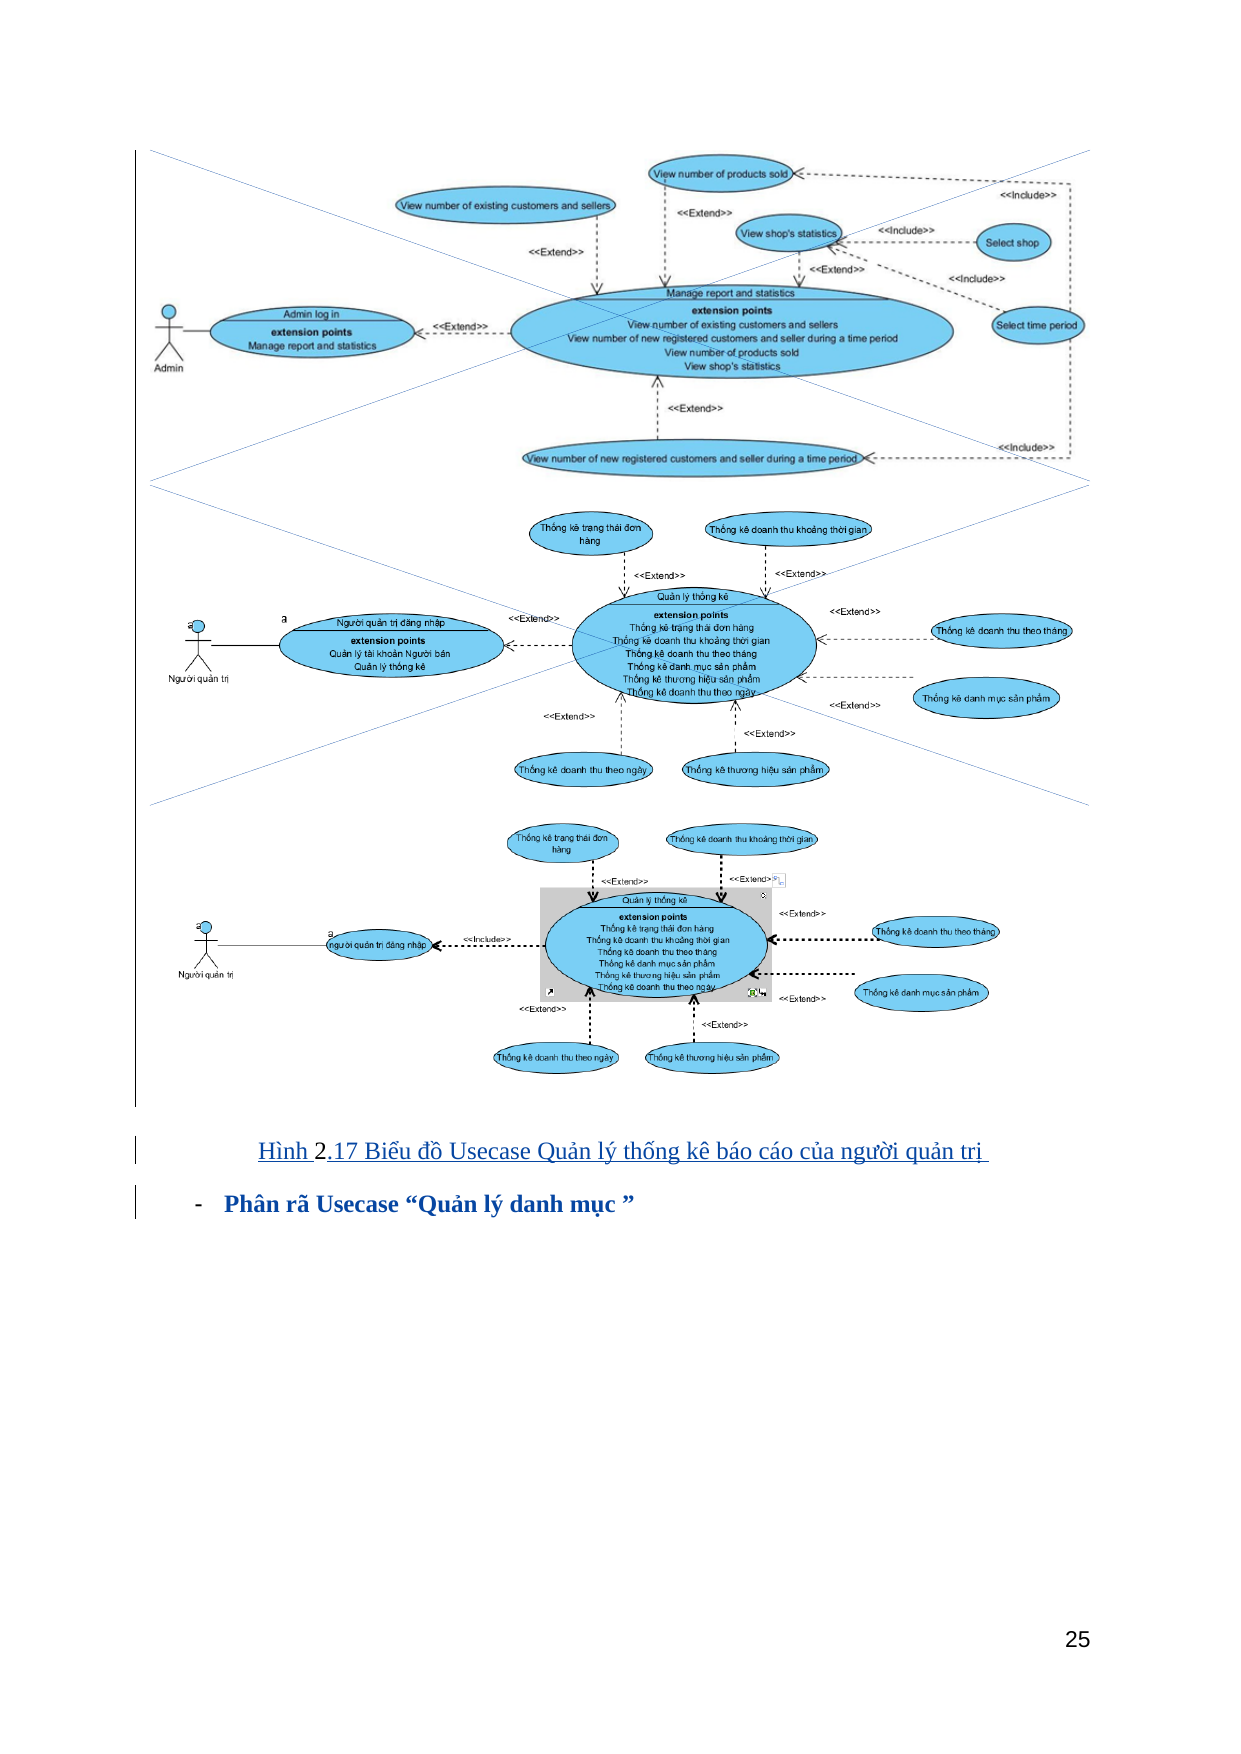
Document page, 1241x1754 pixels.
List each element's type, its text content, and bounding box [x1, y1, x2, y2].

picture [623, 486, 1089, 804]
picture [150, 486, 616, 804]
picture [154, 150, 1086, 315]
picture [622, 151, 1091, 481]
picture [153, 485, 1086, 644]
picture [152, 646, 1087, 806]
text 2 [150, 1136, 1090, 1164]
picture [151, 317, 1089, 482]
picture [150, 151, 618, 480]
list Phân rã Usecase “Quản lý danh mục ” [194, 1185, 1090, 1219]
picture [150, 809, 1091, 1107]
